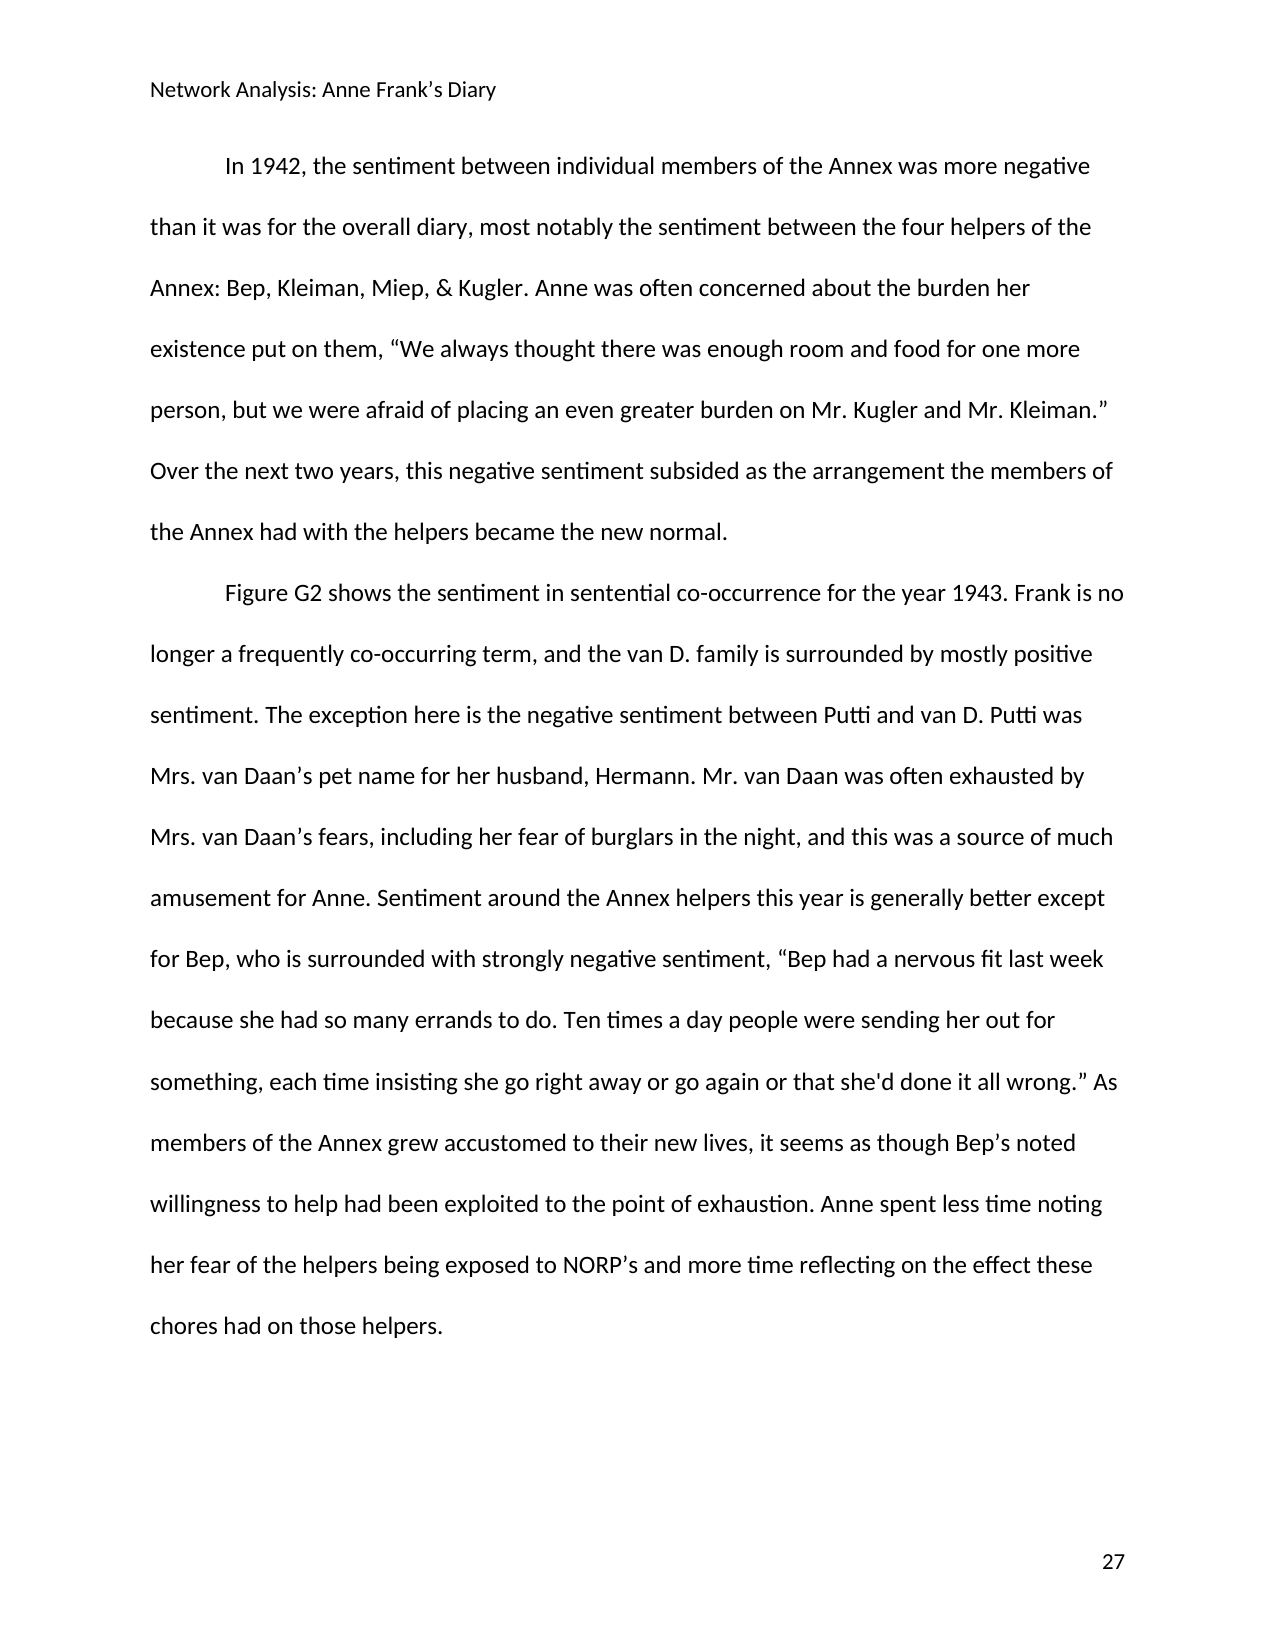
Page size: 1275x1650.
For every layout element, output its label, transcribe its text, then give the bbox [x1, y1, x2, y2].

text Figure G2 shows the sentiment in sentential co-occurrence for the year 1943. Frank is no longer a frequently co-occurring term, and the van D. family is surrounded by mostly positive sentiment. The exception here is the negative sentiment between Putti and van D. Putti was Mrs. van Daan’s pet name for her husband, Hermann. Mr. van Daan was often exhausted by Mrs. van Daan’s fears, including her fear of burglars in the night, and this was a source of much amusement for Anne. Sentiment around the Annex helpers this year is generally better except for Bep, who is surrounded with strongly negative sentiment, “Bep had a nervous fit last week because she had so many errands to do. Ten times a day people were sending her out for something, each time insisting she go right away or go again or that she'd done it all wrong.” As members of the Annex grew accustomed to their new lives, it seems as though Bep’s noted willingness to help had been exploited to the point of exhaustion. Anne spent less time noting her fear of the helpers being exposed to NORP’s and more time reflecting on the effect these chores had on those helpers. [150, 577, 1125, 1340]
text In 1942, the sentiment between individual members of the Annex was more negative than it was for the overall diary, most notably the sentiment between the four helpers of the Annex: Bep, Kleiman, Miep, & Kugler. Anne was often concerned about the burden her existence put on them, “We always thought there was enough room and food for one more person, but we were afraid of placing an even greater burden on Mr. Kugler and Mr. Kleiman.” Over the next two years, this negative sentiment subsided as the arrangement the members of the Annex had with the helpers became the new normal. [150, 150, 1125, 547]
